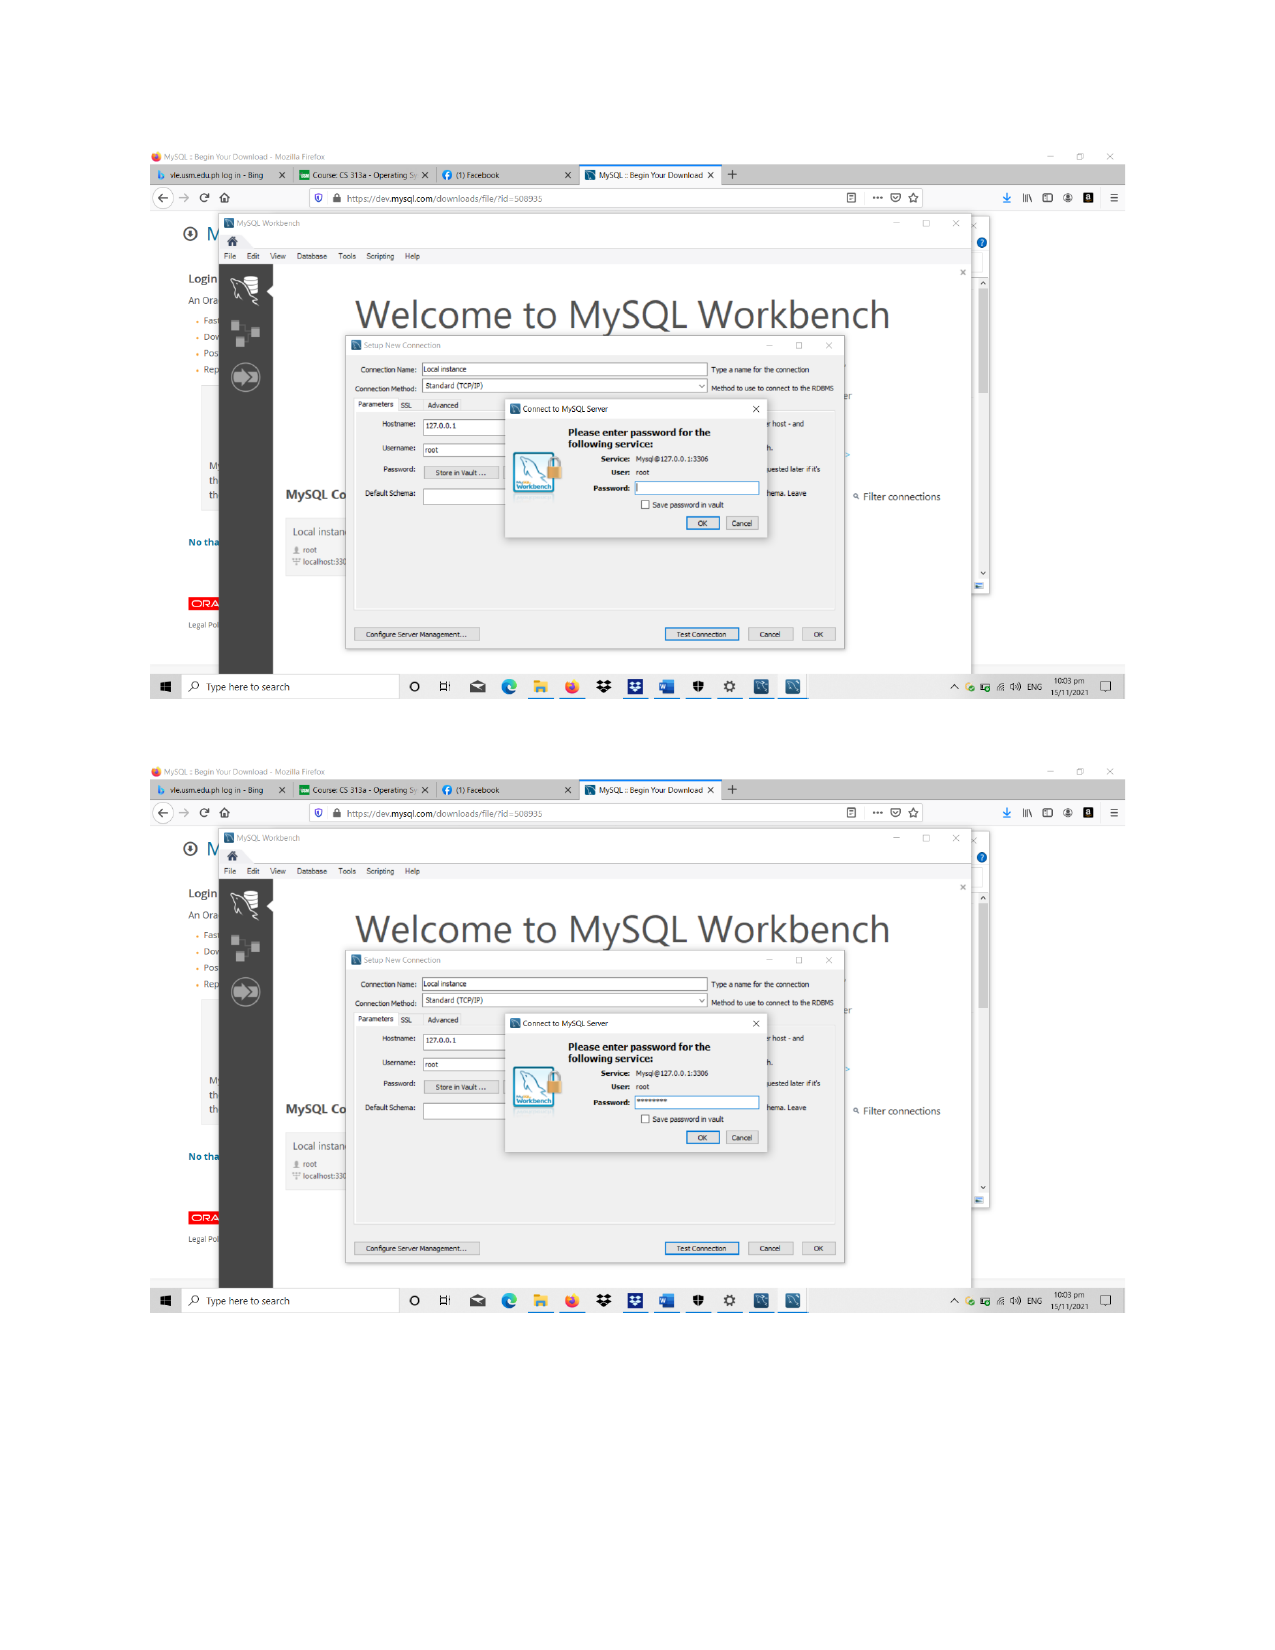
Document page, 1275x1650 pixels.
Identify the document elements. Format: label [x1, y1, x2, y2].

picture [150, 764, 1125, 1313]
picture [150, 150, 1125, 699]
